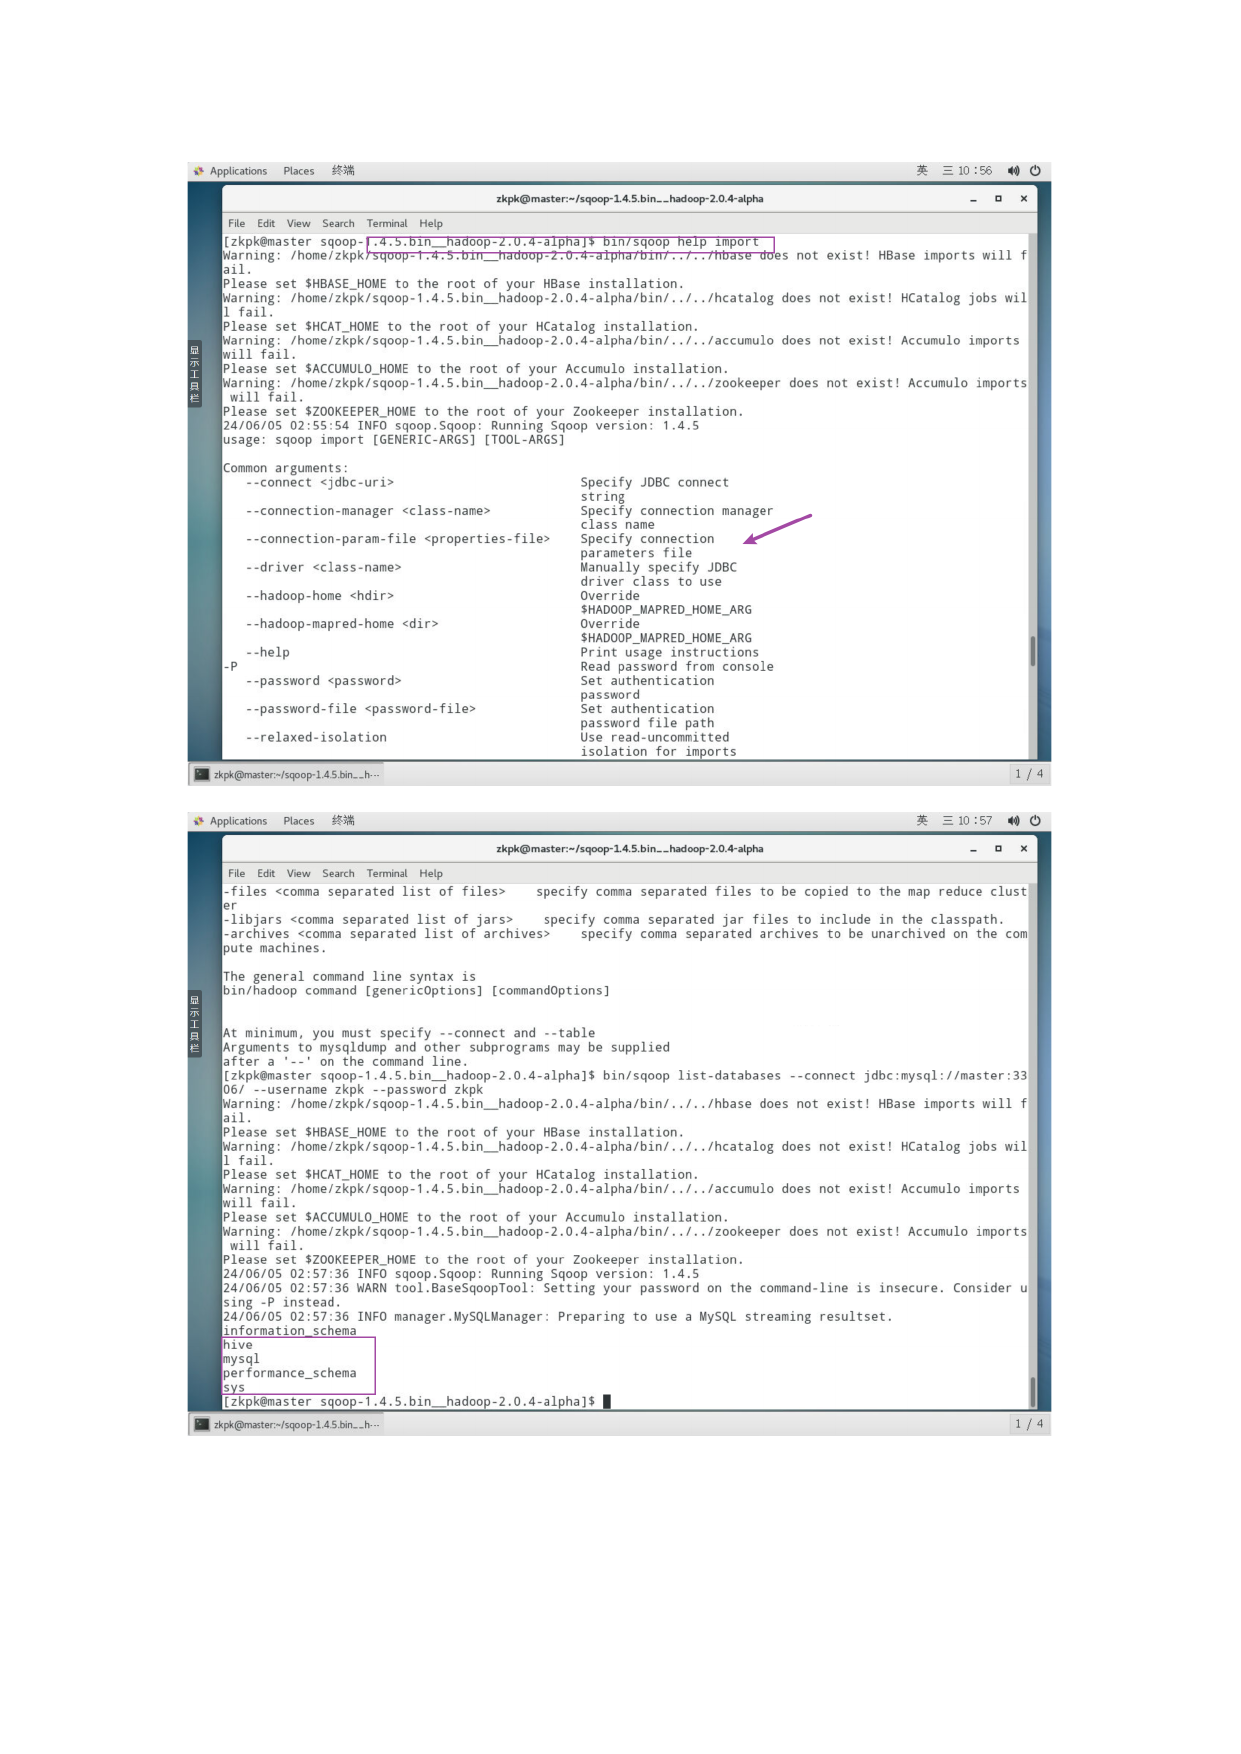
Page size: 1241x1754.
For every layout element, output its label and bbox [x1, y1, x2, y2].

picture [187, 162, 1052, 786]
picture [187, 812, 1052, 1436]
